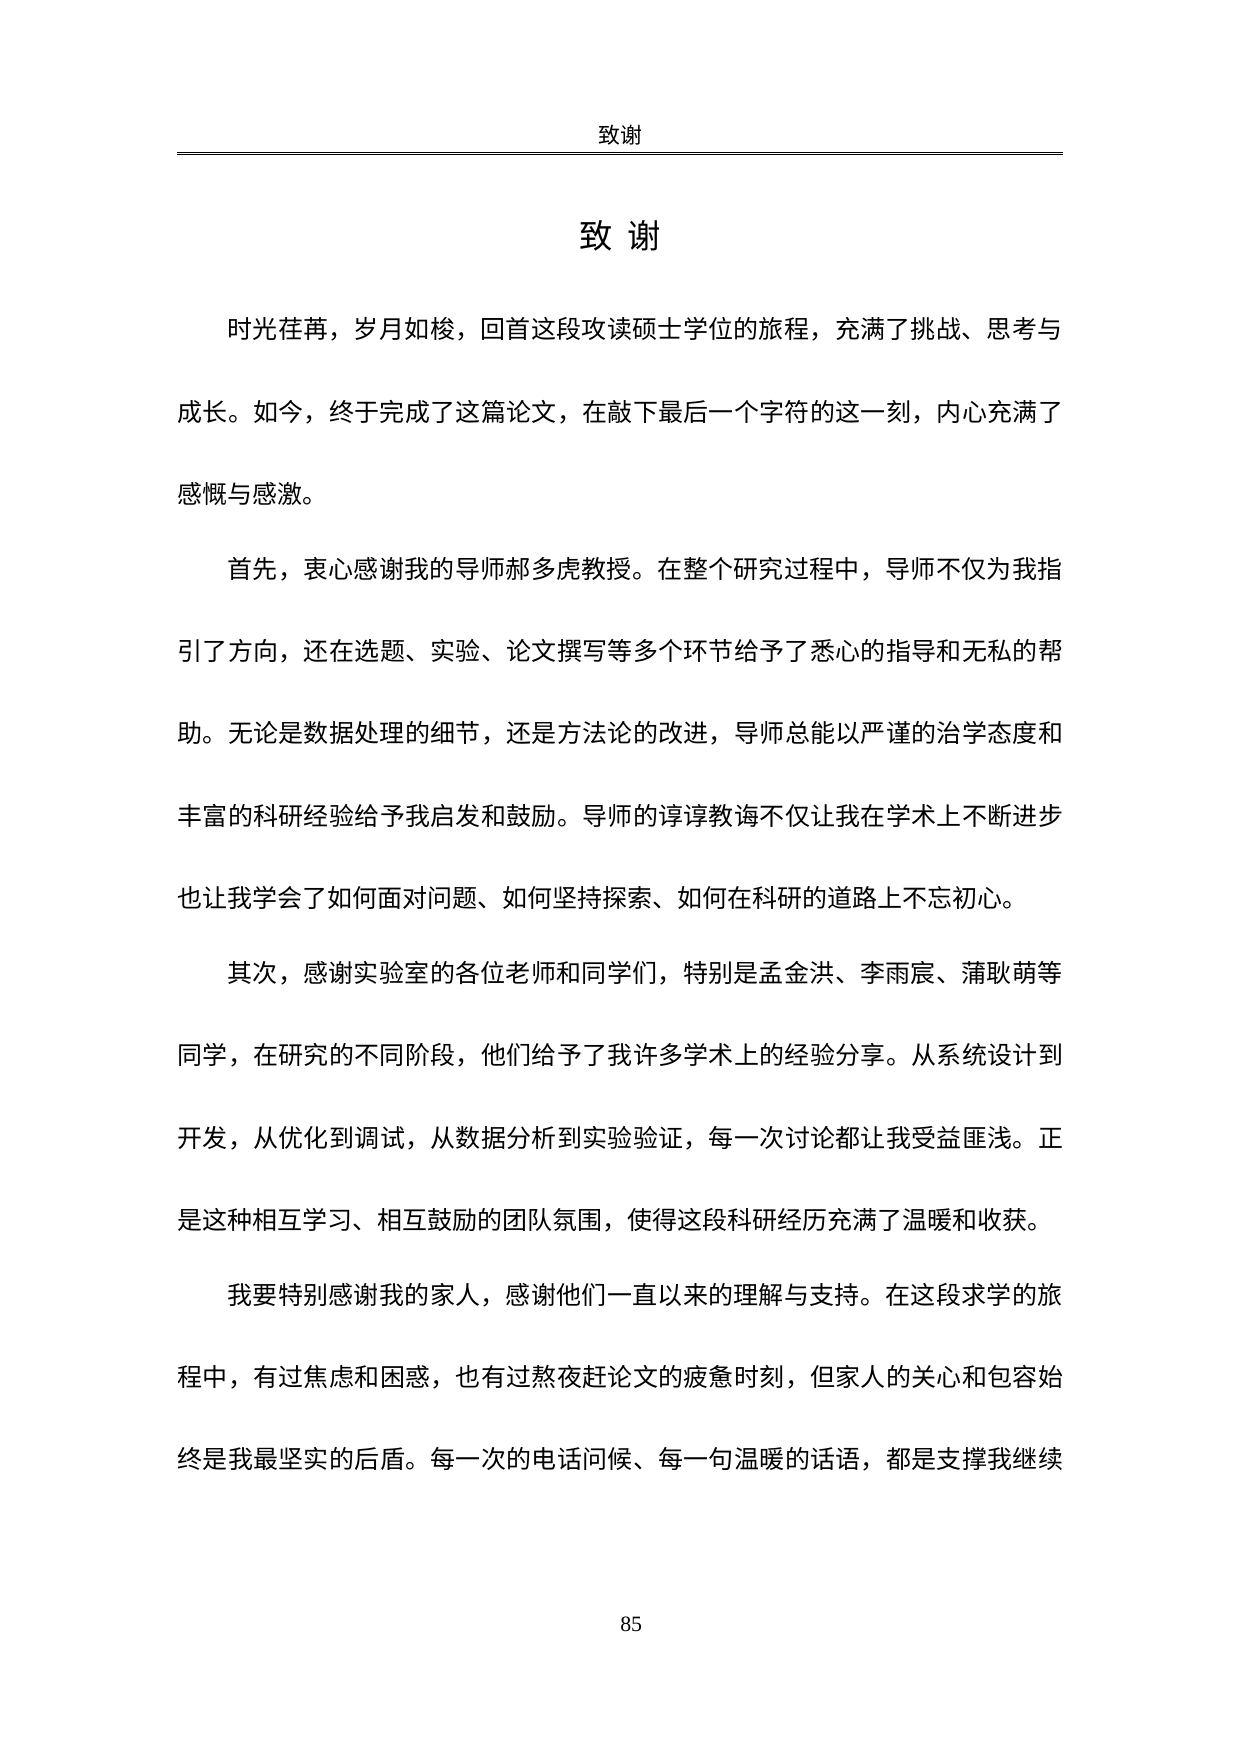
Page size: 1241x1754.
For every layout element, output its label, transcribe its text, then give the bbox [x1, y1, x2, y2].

text 时光荏苒，岁月如梭，回首这段攻读硕士学位的旅程，充满了挑战、思考与成长。如今，终于完成了这篇论文，在敲下最后一个字符的这一刻，内心充满了感慨与感激。 [177, 295, 1063, 526]
text 首先，衷心感谢我的导师郝多虎教授。在整个研究过程中，导师不仅为我指引了方向，还在选题、实验、论文撰写等多个环节给予了悉心的指导和无私的帮助。无论是数据处理的细节，还是方法论的改进，导师总能以严谨的治学态度和丰富的科研经验给予我启发和鼓励。导师的谆谆教诲不仅让我在学术上不断进步，也让我学会了如何面对问题、如何坚持探索、如何在科研的道路上不忘初心。 [177, 534, 1063, 929]
text 其次，感谢实验室的各位老师和同学们，特别是孟金洪、李雨宸、蒲耿萌等同学，在研究的不同阶段，他们给予了我许多学术上的经验分享。从系统设计到开发，从优化到调试，从数据分析到实验验证，每一次讨论都让我受益匪浅。正是这种相互学习、相互鼓励的团队氛围，使得这段科研经历充满了温暖和收获。 [177, 939, 1063, 1251]
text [177, 1260, 1063, 1491]
text 致 谢 [177, 210, 1063, 258]
